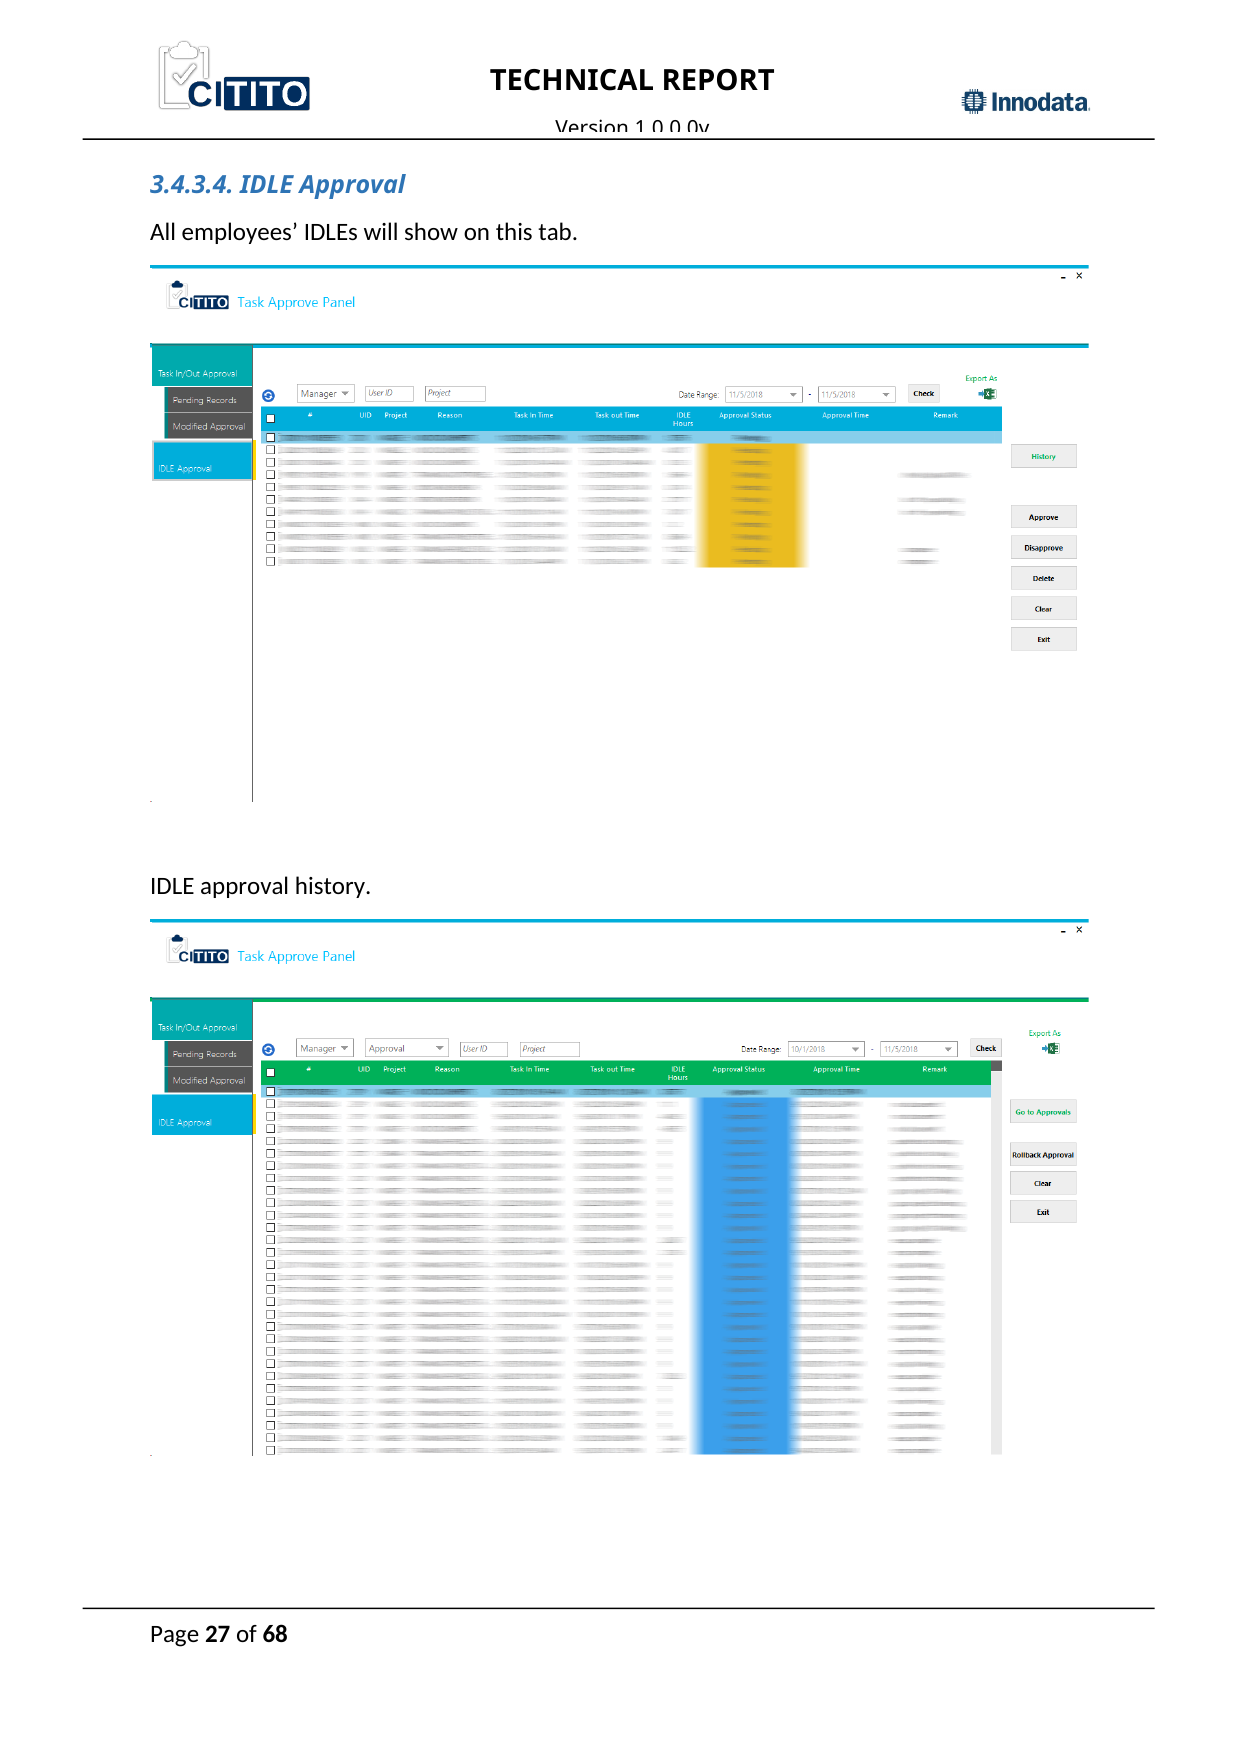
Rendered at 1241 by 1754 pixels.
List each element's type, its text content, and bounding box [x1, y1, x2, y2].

subtitle 3.4.3.4. IDLE Approval [150, 167, 1090, 201]
picture [150, 34, 313, 116]
picture [150, 923, 1089, 1456]
picture [961, 89, 1091, 114]
text All employees’ IDLEs will show on this tab. [150, 216, 1090, 246]
picture [150, 269, 1089, 802]
text IDLE approval history. [150, 870, 1090, 900]
